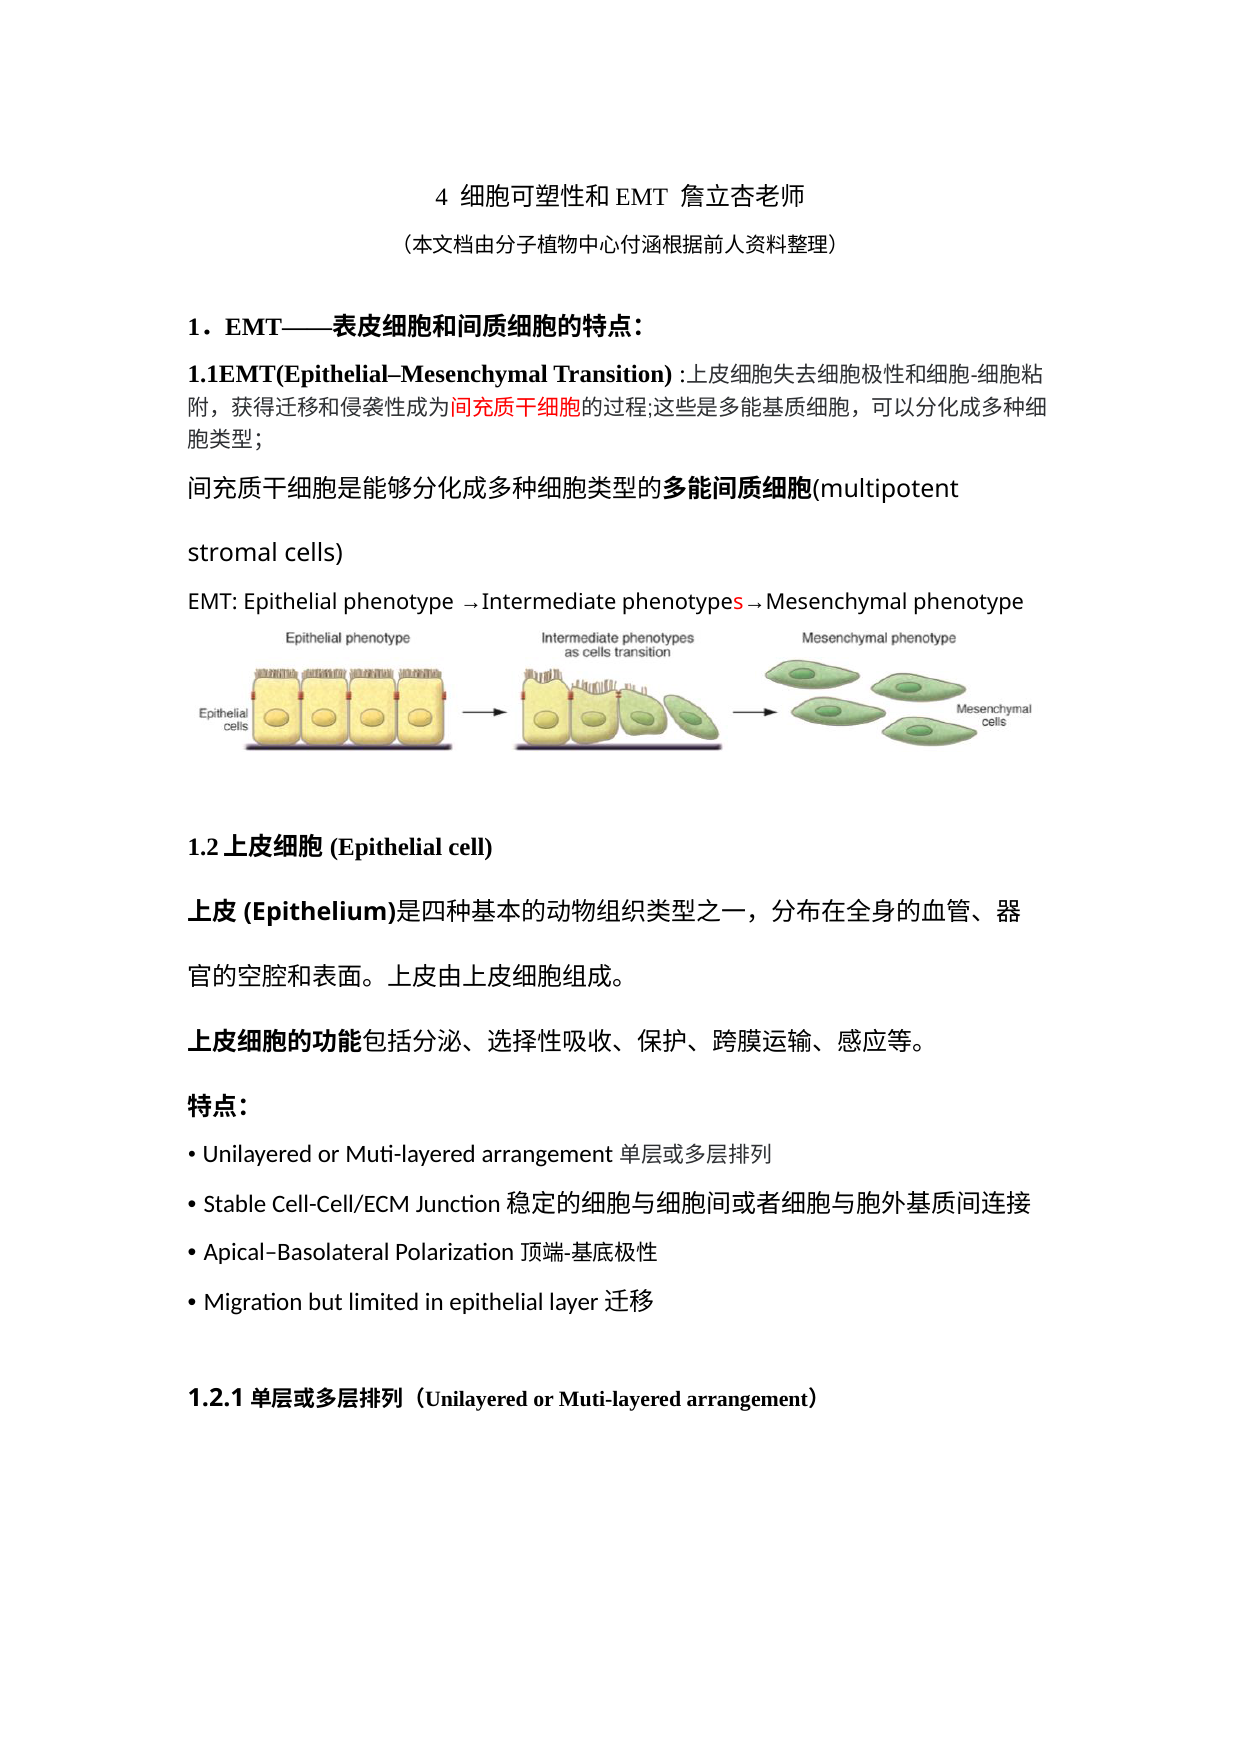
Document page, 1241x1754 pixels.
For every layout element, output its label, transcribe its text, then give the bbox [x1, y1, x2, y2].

text 上皮 (Epithelium)是四种基本的动物组织类型之一，分布在全身的血管、器 [187, 877, 1053, 942]
text 官的空腔和表面。上皮由上皮细胞组成。 [187, 942, 1053, 1007]
text EMT: Epithelial phenotype →Intermediate phenotypes→Mesenchymal phenotype [187, 584, 1053, 617]
text 上皮细胞的功能包括分泌、选择性吸收、保护、跨膜运输、感应等。 [187, 1007, 1053, 1072]
text 1.2上皮细胞 (Epithelial cell) [187, 812, 1053, 877]
list 4 细胞可塑性和EMT 詹立杏老师 [187, 162, 1053, 227]
text • Migration but limited in epithelial layer 迁移 [187, 1267, 1053, 1332]
text 1.2.1单层或多层排列（Unilayered or Muti-layered arrangement） [187, 1364, 1053, 1429]
list （本文档由分子植物中心付涵根据前人资料整理） [187, 227, 1053, 259]
text 1.1EMT(Epithelial–Mesenchymal Transition) :上皮细胞失去细胞极性和细胞-细胞粘附，获得迁移和侵袭性成为间充质干细胞的过程;这些是多能基质细胞，可以分化成多种细胞类型； [187, 357, 1053, 454]
text 1．EMT——表皮细胞和间质细胞的特点： [187, 292, 1053, 357]
text • Unilayered or Muti-layered arrangement 单层或多层排列 [187, 1137, 1053, 1169]
text 间充质干细胞是能够分化成多种细胞类型的多能间质细胞(multipotent stromal cells) [187, 454, 1053, 584]
picture [187, 617, 1053, 752]
text 特点： [187, 1072, 1053, 1137]
text • Apical–Basolateral Polarization 顶端-基底极性 [187, 1234, 1053, 1267]
text • Stable Cell-Cell/ECM Junction 稳定的细胞与细胞间或者细胞与胞外基质间连接 [187, 1169, 1053, 1234]
